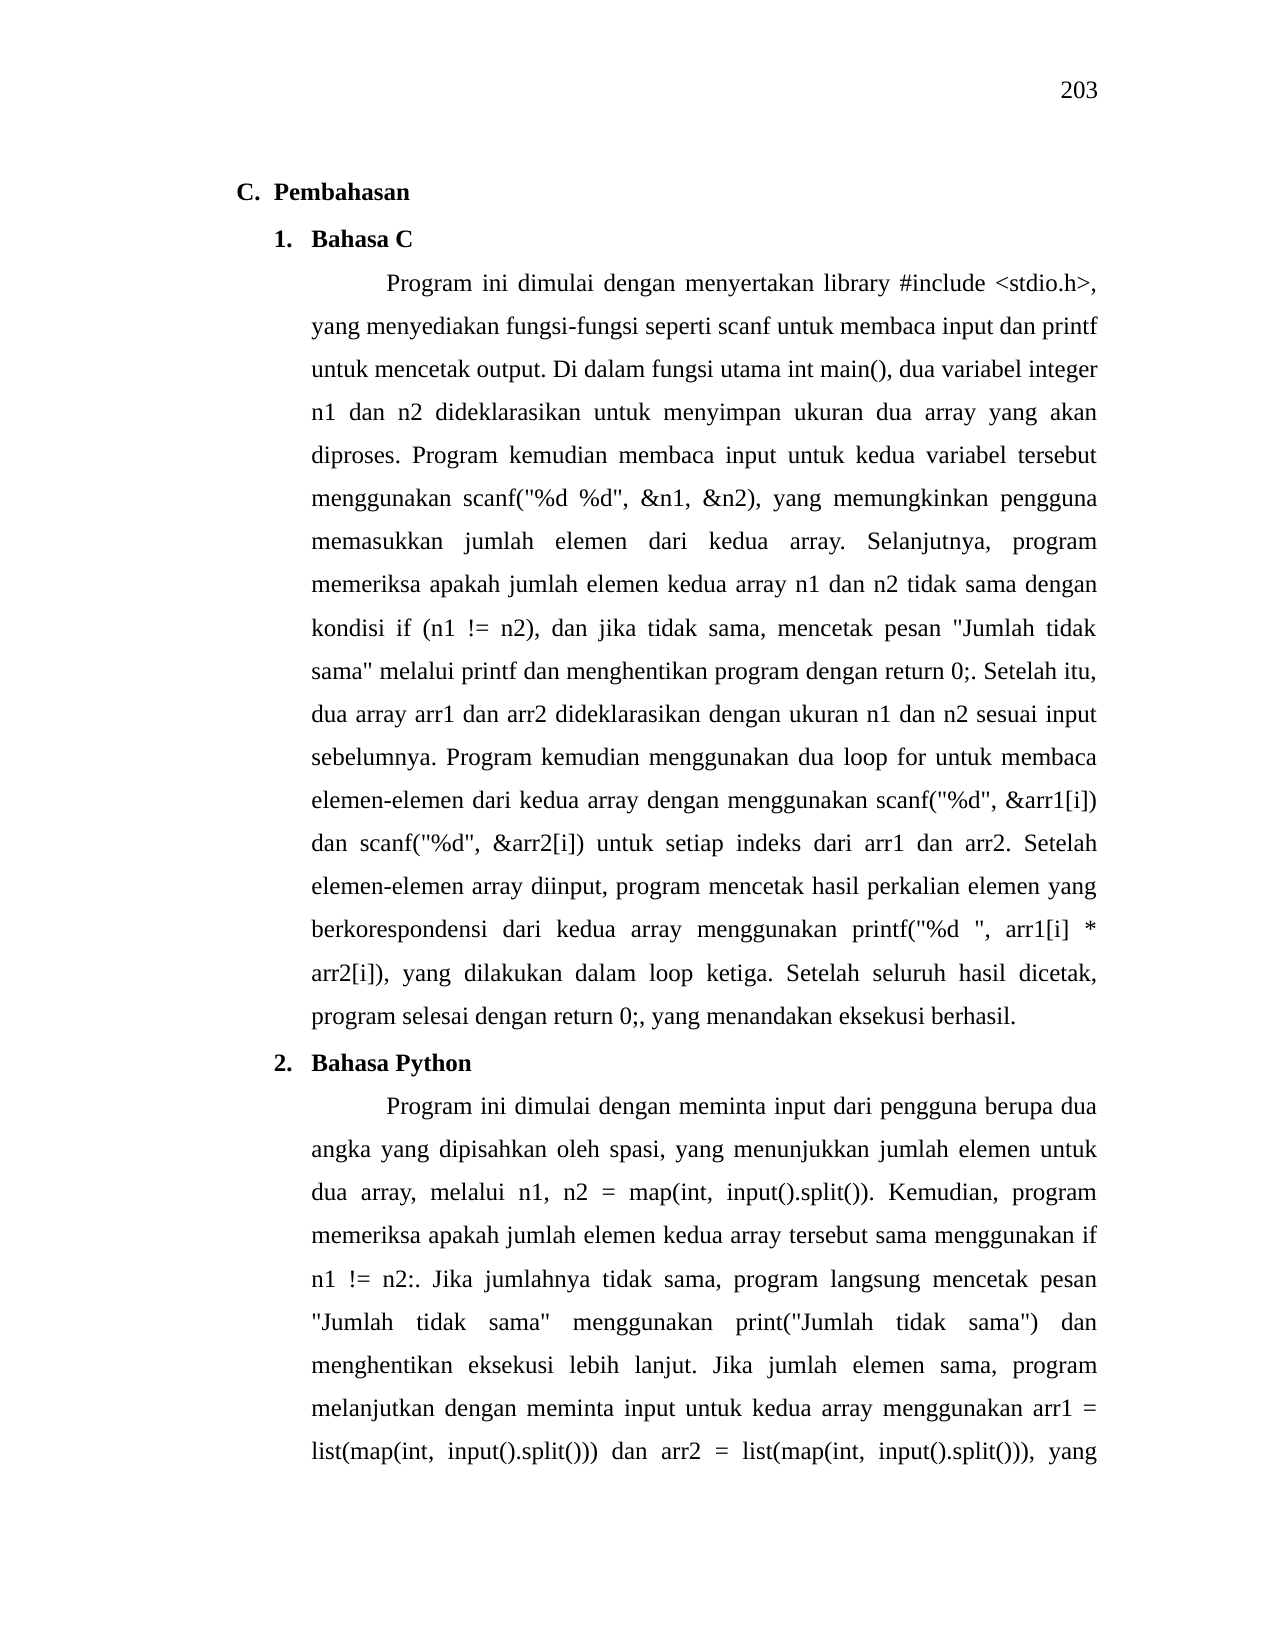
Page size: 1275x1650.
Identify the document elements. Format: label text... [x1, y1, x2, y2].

subtitle Bahasa C [274, 224, 1098, 253]
subtitle Pembahasan [236, 177, 1098, 206]
list Program ini dimulai dengan menyertakan library #include <stdio.h>, yang menyediakan fungsi-fungsi seperti scanf untuk membaca input dan printf untuk mencetak output. Di dalam fungsi utama int main(), dua variabel integer n1 dan n2 dideklarasikan untuk menyimpan ukuran dua array yang akan diproses. Program kemudian membaca input untuk kedua variabel tersebut menggunakan scanf("%d %d", &n1, &n2), yang memungkinkan pengguna memasukkan jumlah elemen dari kedua array. Selanjutnya, program memeriksa apakah jumlah elemen kedua array n1 dan n2 tidak sama dengan kondisi if (n1 != n2), dan jika tidak sama, mencetak pesan "Jumlah tidak sama" melalui printf dan menghentikan program dengan return 0;. Setelah itu, dua array arr1 dan arr2 dideklarasikan dengan ukuran n1 dan n2 sesuai input sebelumnya. Program kemudian menggunakan dua loop for untuk membaca elemen-elemen dari kedua array dengan menggunakan scanf("%d", &arr1[i]) dan scanf("%d", &arr2[i]) untuk setiap indeks dari arr1 dan arr2. Setelah elemen-elemen array diinput, program mencetak hasil perkalian elemen yang berkorespondensi dari kedua array menggunakan printf("%d ", arr1[i] * arr2[i]), yang dilakukan dalam loop ketiga. Setelah seluruh hasil dicetak, program selesai dengan return 0;, yang menandakan eksekusi berhasil. [311, 268, 1098, 1029]
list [311, 1091, 1098, 1465]
subtitle Bahasa Python [274, 1048, 1098, 1077]
